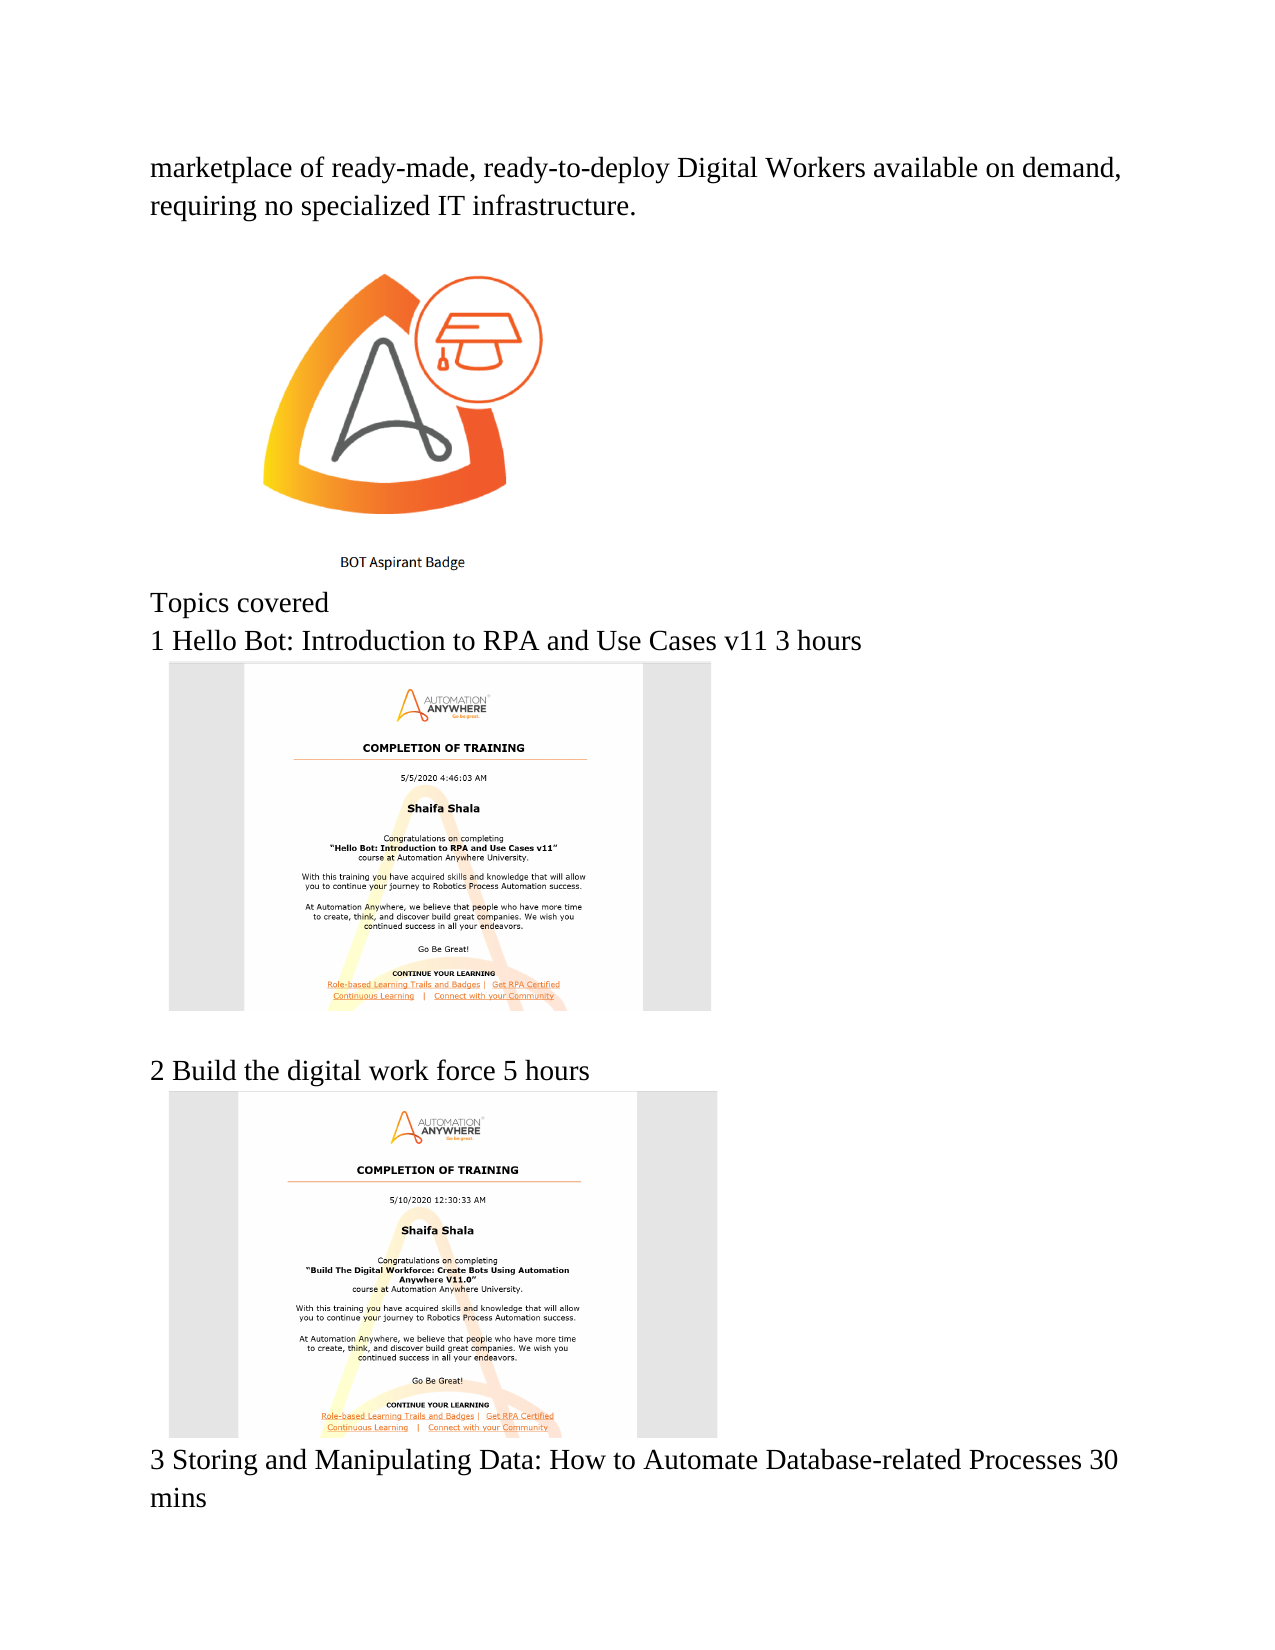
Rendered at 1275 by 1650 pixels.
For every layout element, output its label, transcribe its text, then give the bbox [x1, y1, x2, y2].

text 2 Build the digital work force 5 hours [150, 1053, 1125, 1086]
text 3 Storing and Manipulating Data: How to Automate Database-related Processes 30 mins [150, 1442, 1125, 1514]
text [150, 150, 1125, 222]
text Topics covered [150, 585, 1125, 618]
text 1 Hello Bot: Introduction to RPA and Use Cases v11 3 hours [150, 623, 1125, 657]
